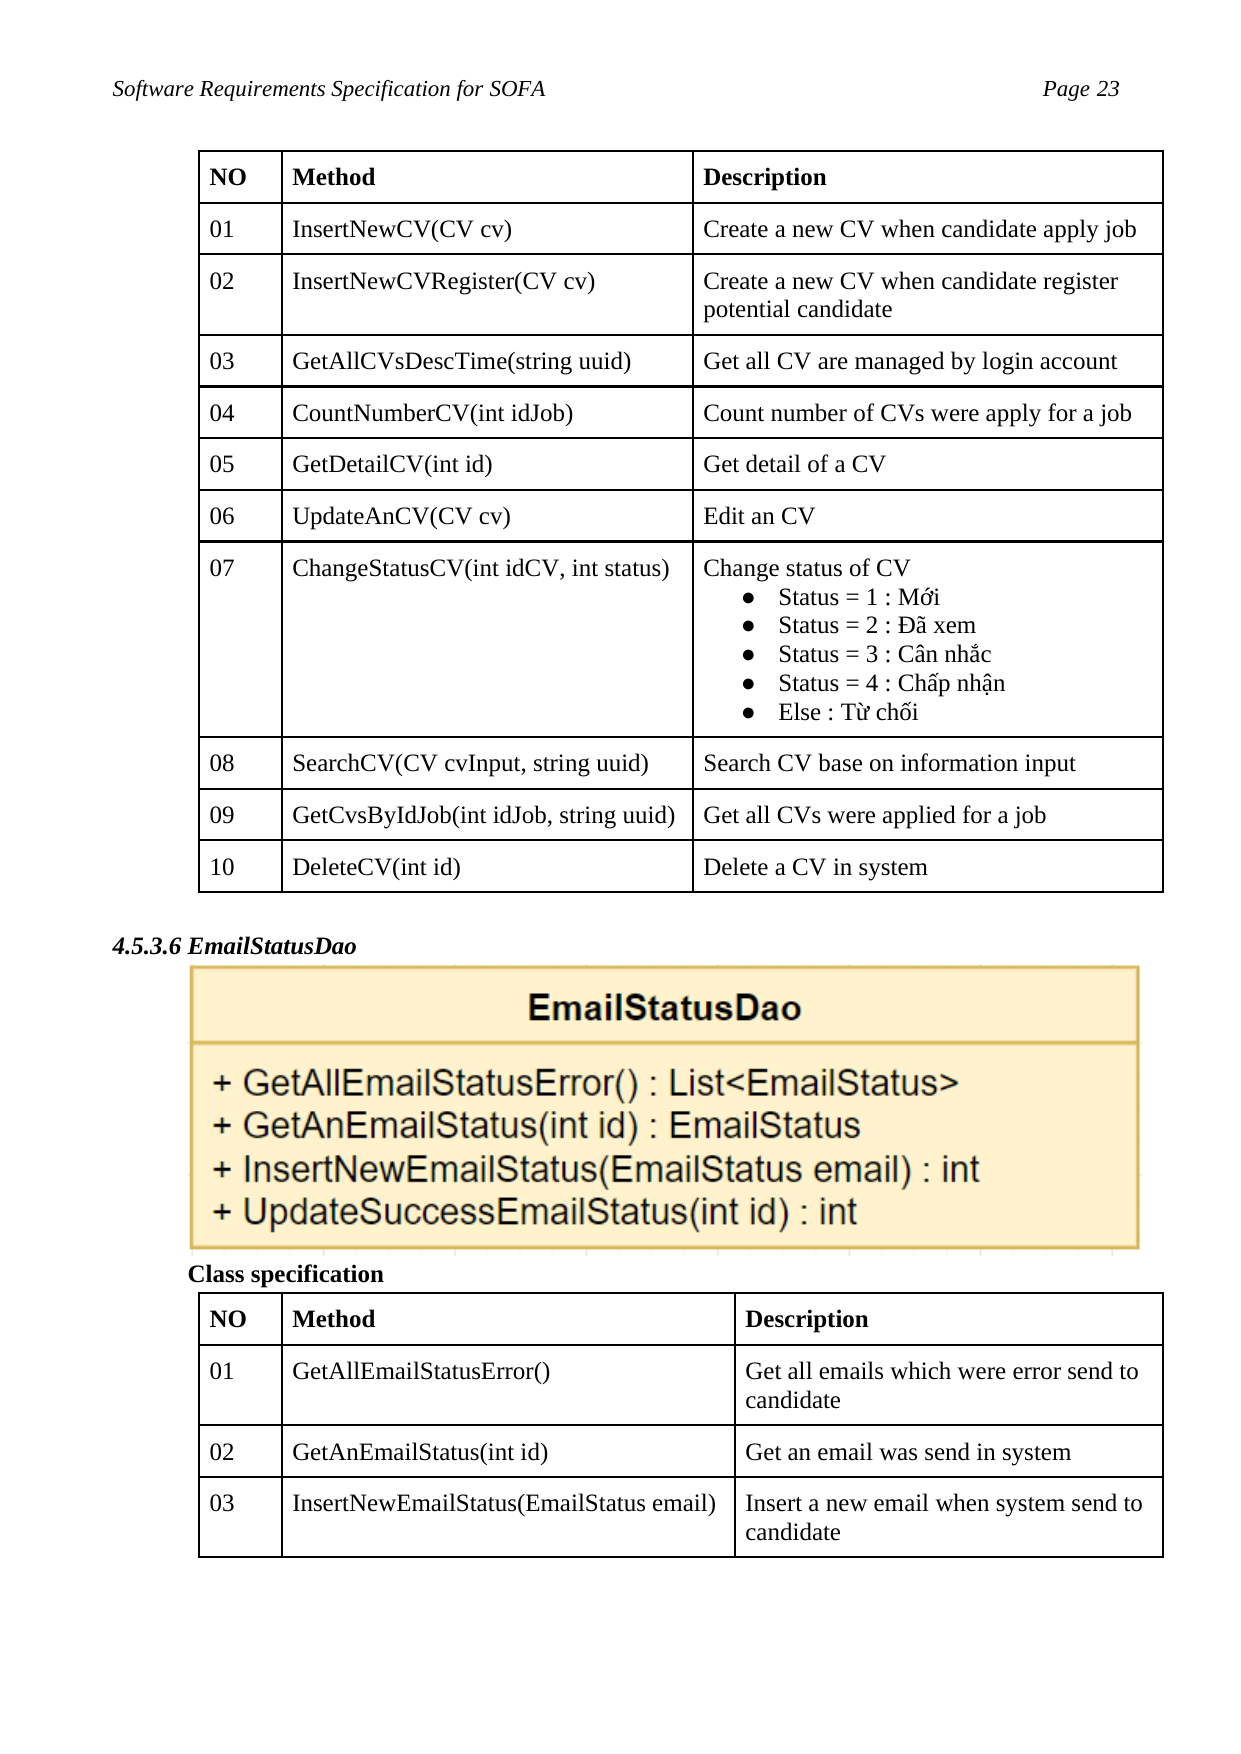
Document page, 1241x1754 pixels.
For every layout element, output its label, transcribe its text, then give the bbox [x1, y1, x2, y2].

table_cell Get all CVs were applied for a job [694, 790, 1162, 839]
table_cell 07 [200, 543, 281, 736]
text Class specification [112, 1259, 1128, 1288]
table_cell SearchCV(CV cvInput, string uuid) [283, 738, 692, 787]
table_cell 09 [200, 790, 281, 839]
table_cell DeleteCV(int id) [283, 841, 692, 891]
table_cell GetCvsByIdJob(int idJob, string uuid) [283, 790, 692, 839]
table_cell Create a new CV when candidate apply job [694, 204, 1162, 253]
table_cell GetDetailCV(int id) [283, 439, 692, 489]
text 4.5.3.6 EmailStatusDao [112, 931, 1128, 960]
table_cell Get all emails which were error send to candidate [736, 1346, 1162, 1424]
picture [187, 964, 1143, 1256]
table_cell ChangeStatusCV(int idCV, int status) [283, 543, 692, 736]
table_header NO [200, 152, 281, 202]
table_cell InsertNewCVRegister(CV cv) [283, 255, 692, 334]
table_cell CountNumberCV(int idJob) [283, 388, 692, 437]
table_cell Get an email was send in system [736, 1426, 1162, 1476]
table_cell 03 [200, 336, 281, 385]
table_cell GetAnEmailStatus(int id) [283, 1426, 734, 1476]
table_cell Search CV base on information input [694, 738, 1162, 787]
table_cell UpdateAnCV(CV cv) [283, 491, 692, 540]
table_cell Delete a CV in system [694, 841, 1162, 891]
table_cell 02 [200, 1426, 281, 1476]
table_cell Count number of CVs were apply for a job [694, 388, 1162, 437]
table_cell Get detail of a CV [694, 439, 1162, 489]
table_cell GetAllCVsDescTime(string uuid) [283, 336, 692, 385]
table_cell 01 [200, 204, 281, 253]
table_cell Get all CV are managed by login account [694, 336, 1162, 385]
table_cell 08 [200, 738, 281, 787]
table_cell Create a new CV when candidate register potential candidate [694, 255, 1162, 334]
table_header Description [736, 1294, 1162, 1344]
table_cell 05 [200, 439, 281, 489]
table_header Method [283, 1294, 734, 1344]
table_cell InsertNewCV(CV cv) [283, 204, 692, 253]
table_cell GetAllEmailStatusError() [283, 1346, 734, 1424]
table_cell 04 [200, 388, 281, 437]
table_cell 03 [200, 1478, 281, 1556]
table_cell 01 [200, 1346, 281, 1424]
table_cell InsertNewEmailStatus(EmailStatus email) [283, 1478, 734, 1556]
table_cell 10 [200, 841, 281, 891]
table_header Method [283, 152, 692, 202]
table_cell 02 [200, 255, 281, 334]
table_cell Insert a new email when system send to candidate [736, 1478, 1162, 1556]
table_header Description [694, 152, 1162, 202]
table_cell Edit an CV [694, 491, 1162, 540]
table_header NO [200, 1294, 281, 1344]
table_cell Change status of CV Status = 1 : Mới Status = 2 : Đã xem Status = 3 : Cân nhắc Status = 4 : Chấp nhận Else : Từ chối [694, 543, 1162, 736]
table_cell 06 [200, 491, 281, 540]
